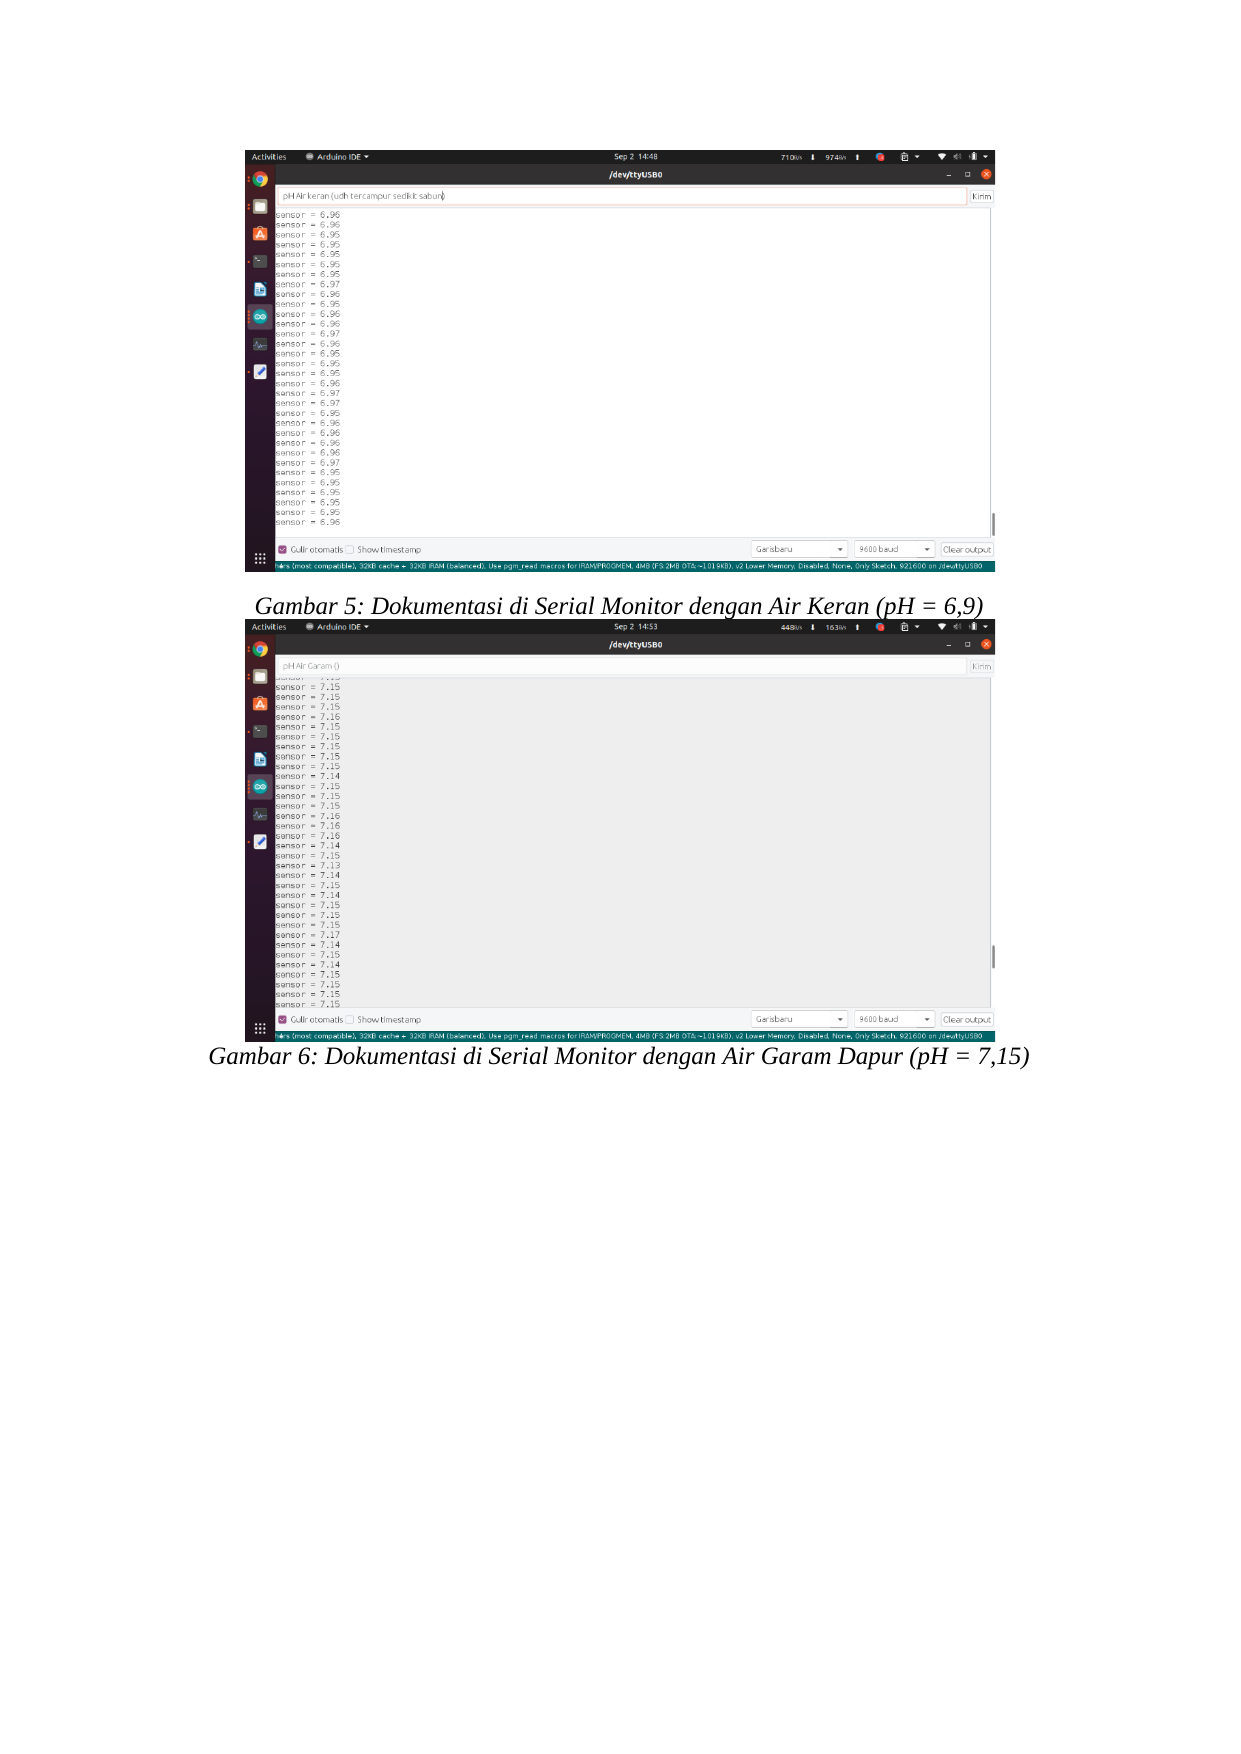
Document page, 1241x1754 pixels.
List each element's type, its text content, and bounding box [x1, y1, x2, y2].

picture [245, 150, 995, 572]
picture [245, 619, 995, 1042]
text Gambar 6: Dokumentasi di Serial Monitor dengan Air Garam Dapur (pH = 7,15) [150, 1041, 1090, 1070]
text Gambar 5: Dokumentasi di Serial Monitor dengan Air Keran (pH = 6,9) [150, 591, 1090, 619]
